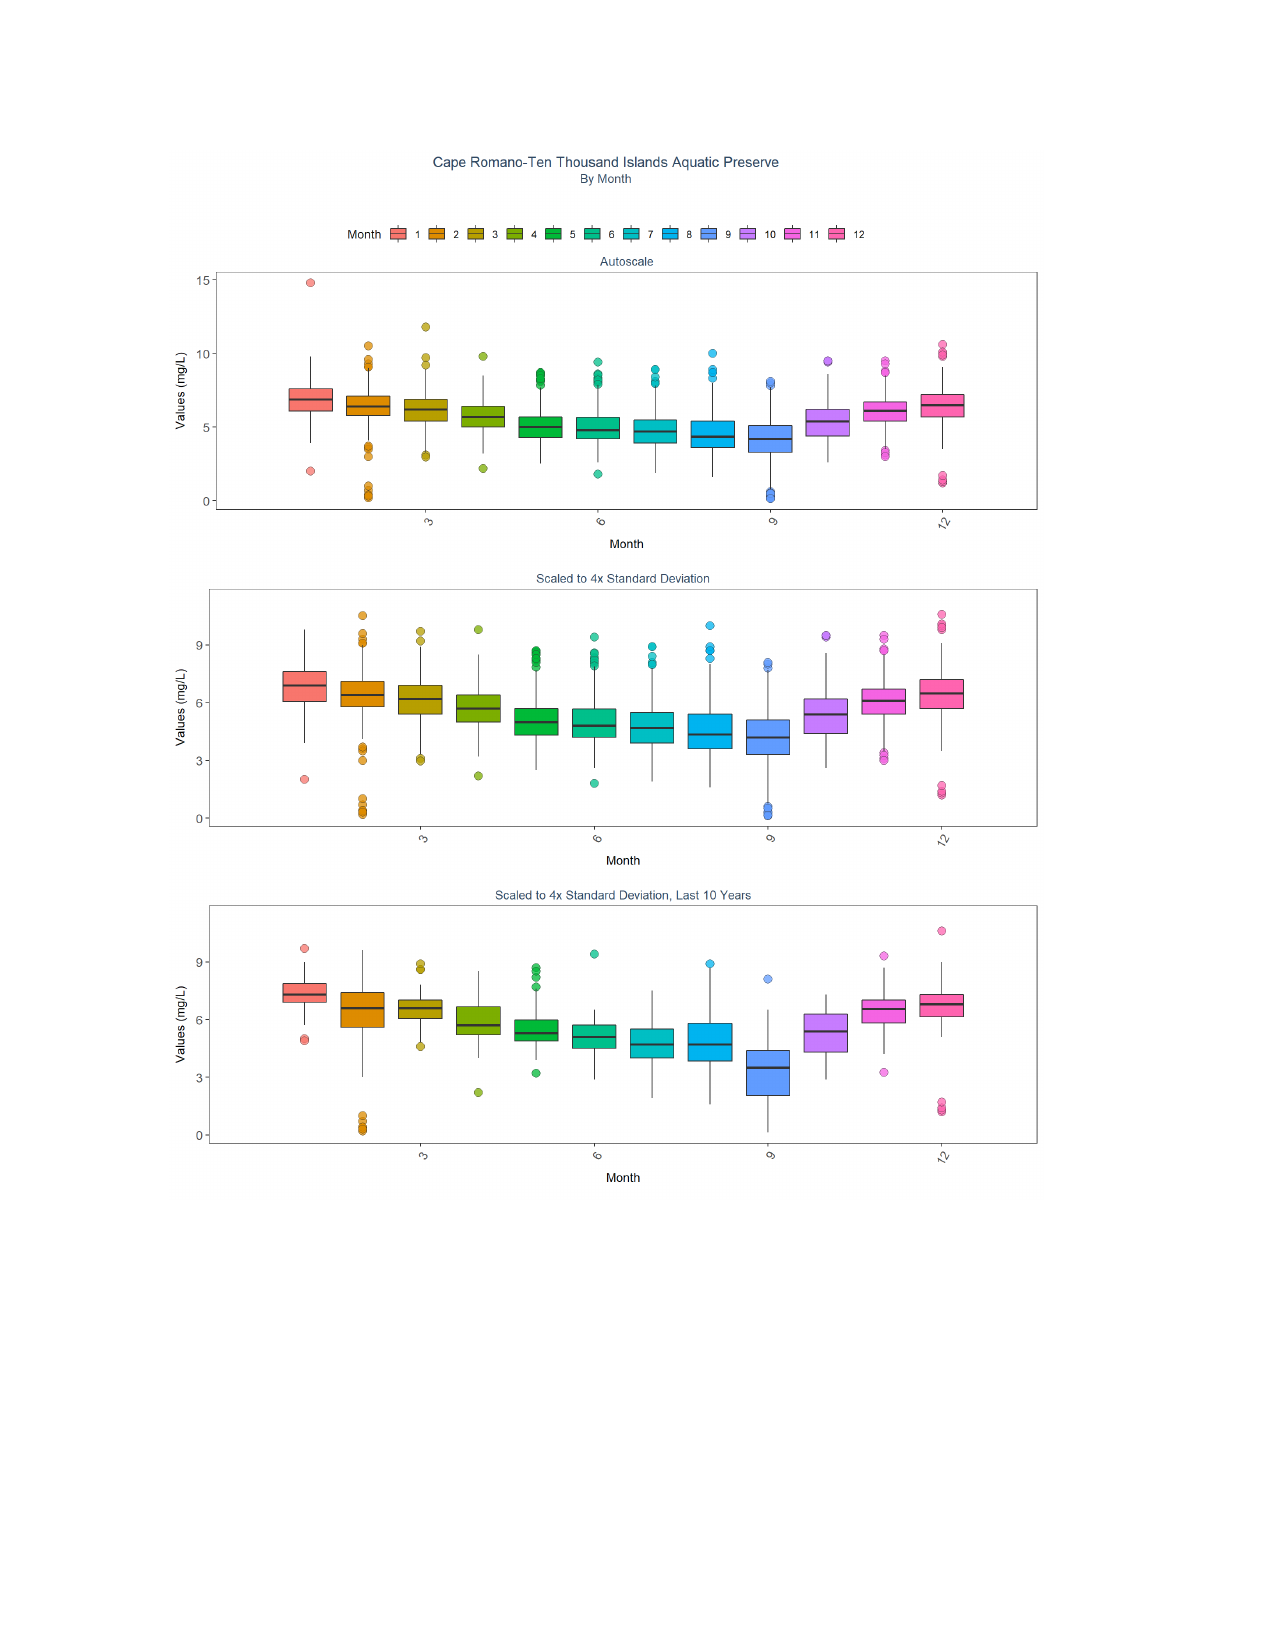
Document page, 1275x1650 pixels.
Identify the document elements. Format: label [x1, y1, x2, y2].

picture [168, 150, 1044, 1200]
